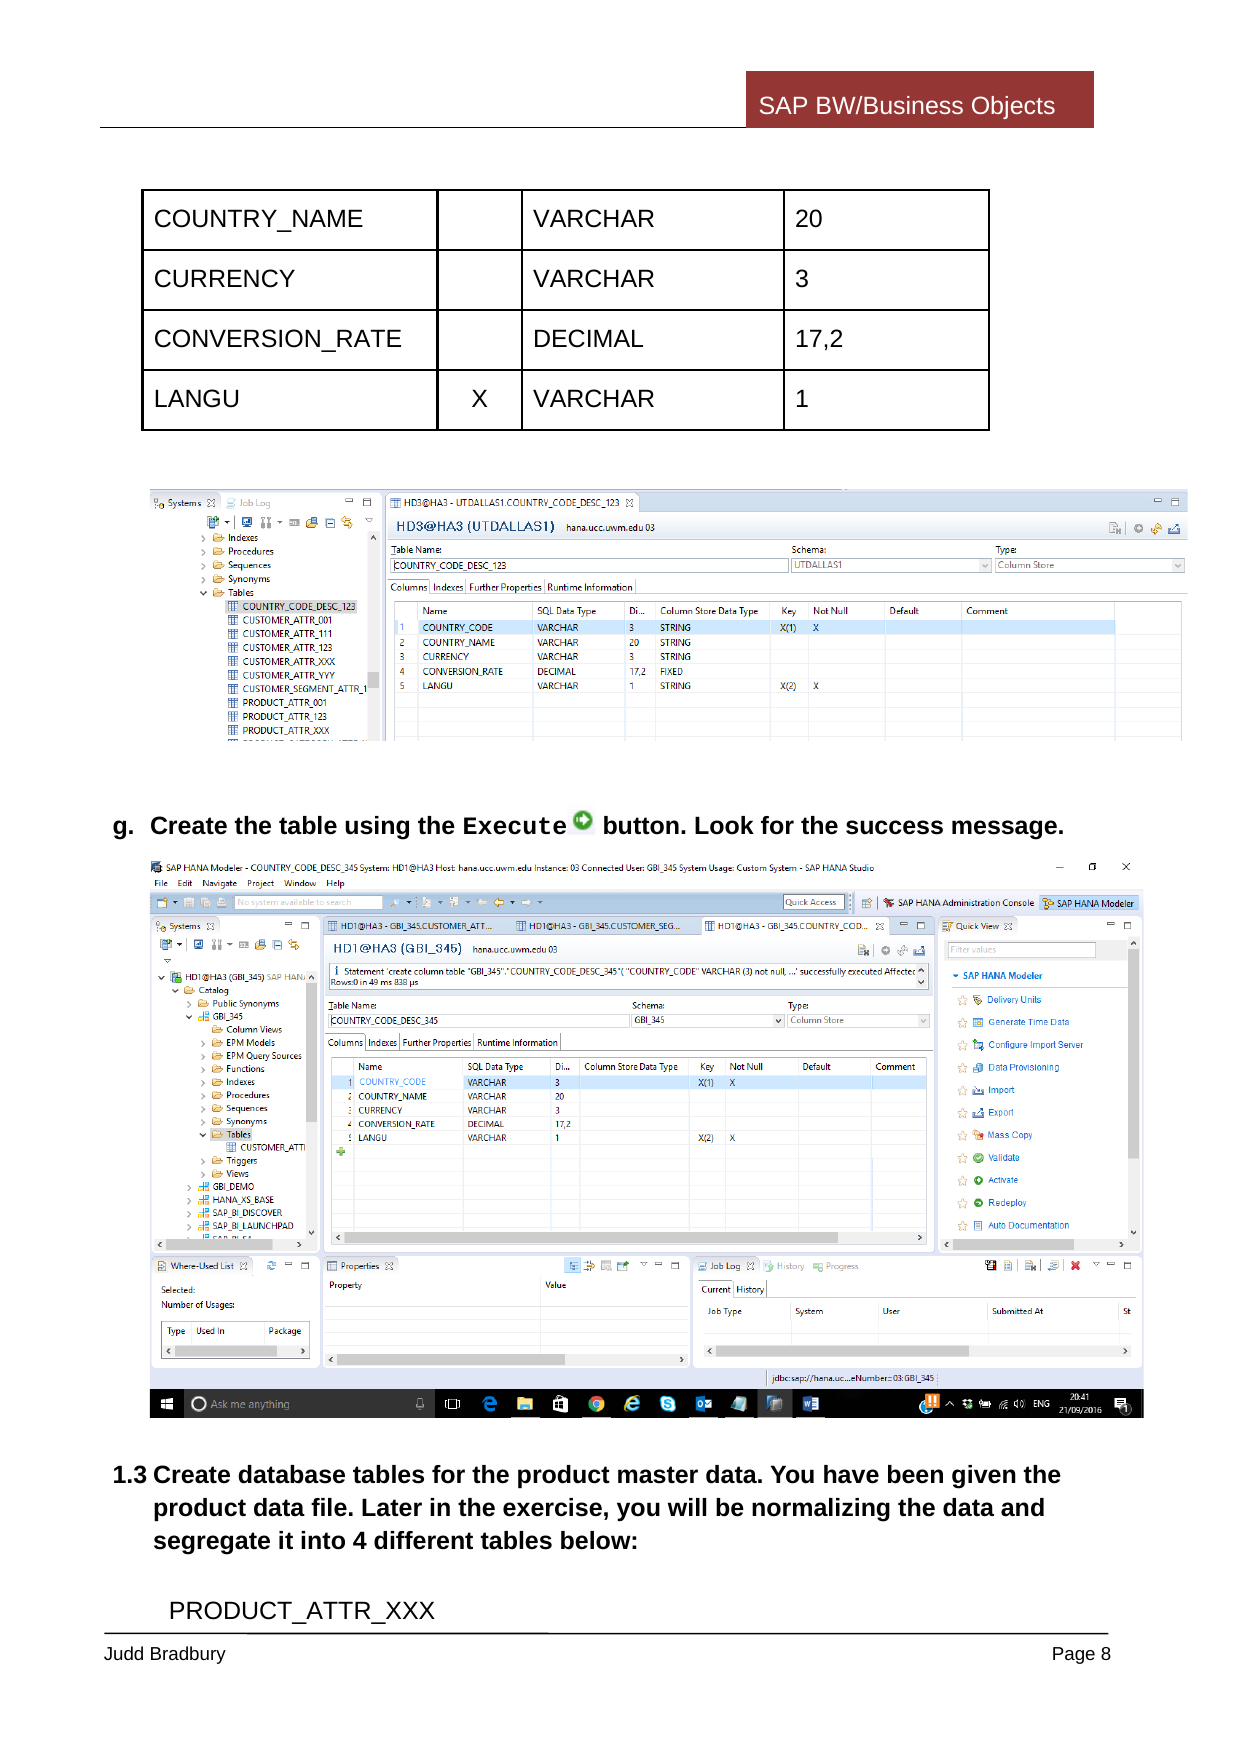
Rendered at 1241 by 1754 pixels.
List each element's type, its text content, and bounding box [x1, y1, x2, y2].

table_cell [439, 251, 521, 309]
table_cell LANGU [144, 371, 436, 429]
table_cell VARCHAR [523, 251, 783, 309]
table_cell [439, 191, 521, 249]
table_header PRODUCT_ATTR_XXX [158, 1584, 779, 1625]
table_cell VARCHAR [523, 191, 783, 249]
table_cell COUNTRY_NAME [144, 191, 436, 249]
table_cell CURRENCY [144, 251, 436, 309]
picture [149, 859, 1144, 1418]
picture [149, 489, 1188, 741]
list Create the table using the Execute button. Look for the success message. [112, 803, 1106, 842]
table_cell 17,2 [785, 311, 988, 369]
table_cell VARCHAR [523, 371, 783, 429]
table_cell 1 [785, 371, 988, 429]
table_cell DECIMAL [523, 311, 783, 369]
table_cell X [439, 371, 521, 429]
table_cell 3 [785, 251, 988, 309]
text Create database tables for the product master data. You have been given the product data file. Later in the exercise, you will be normalizing the data and segregate it into 4 different tables below: [112, 1460, 1106, 1554]
table_cell 20 [785, 191, 988, 249]
table_cell CONVERSION_RATE [144, 311, 436, 369]
table_cell [439, 311, 521, 369]
picture [567, 803, 596, 835]
